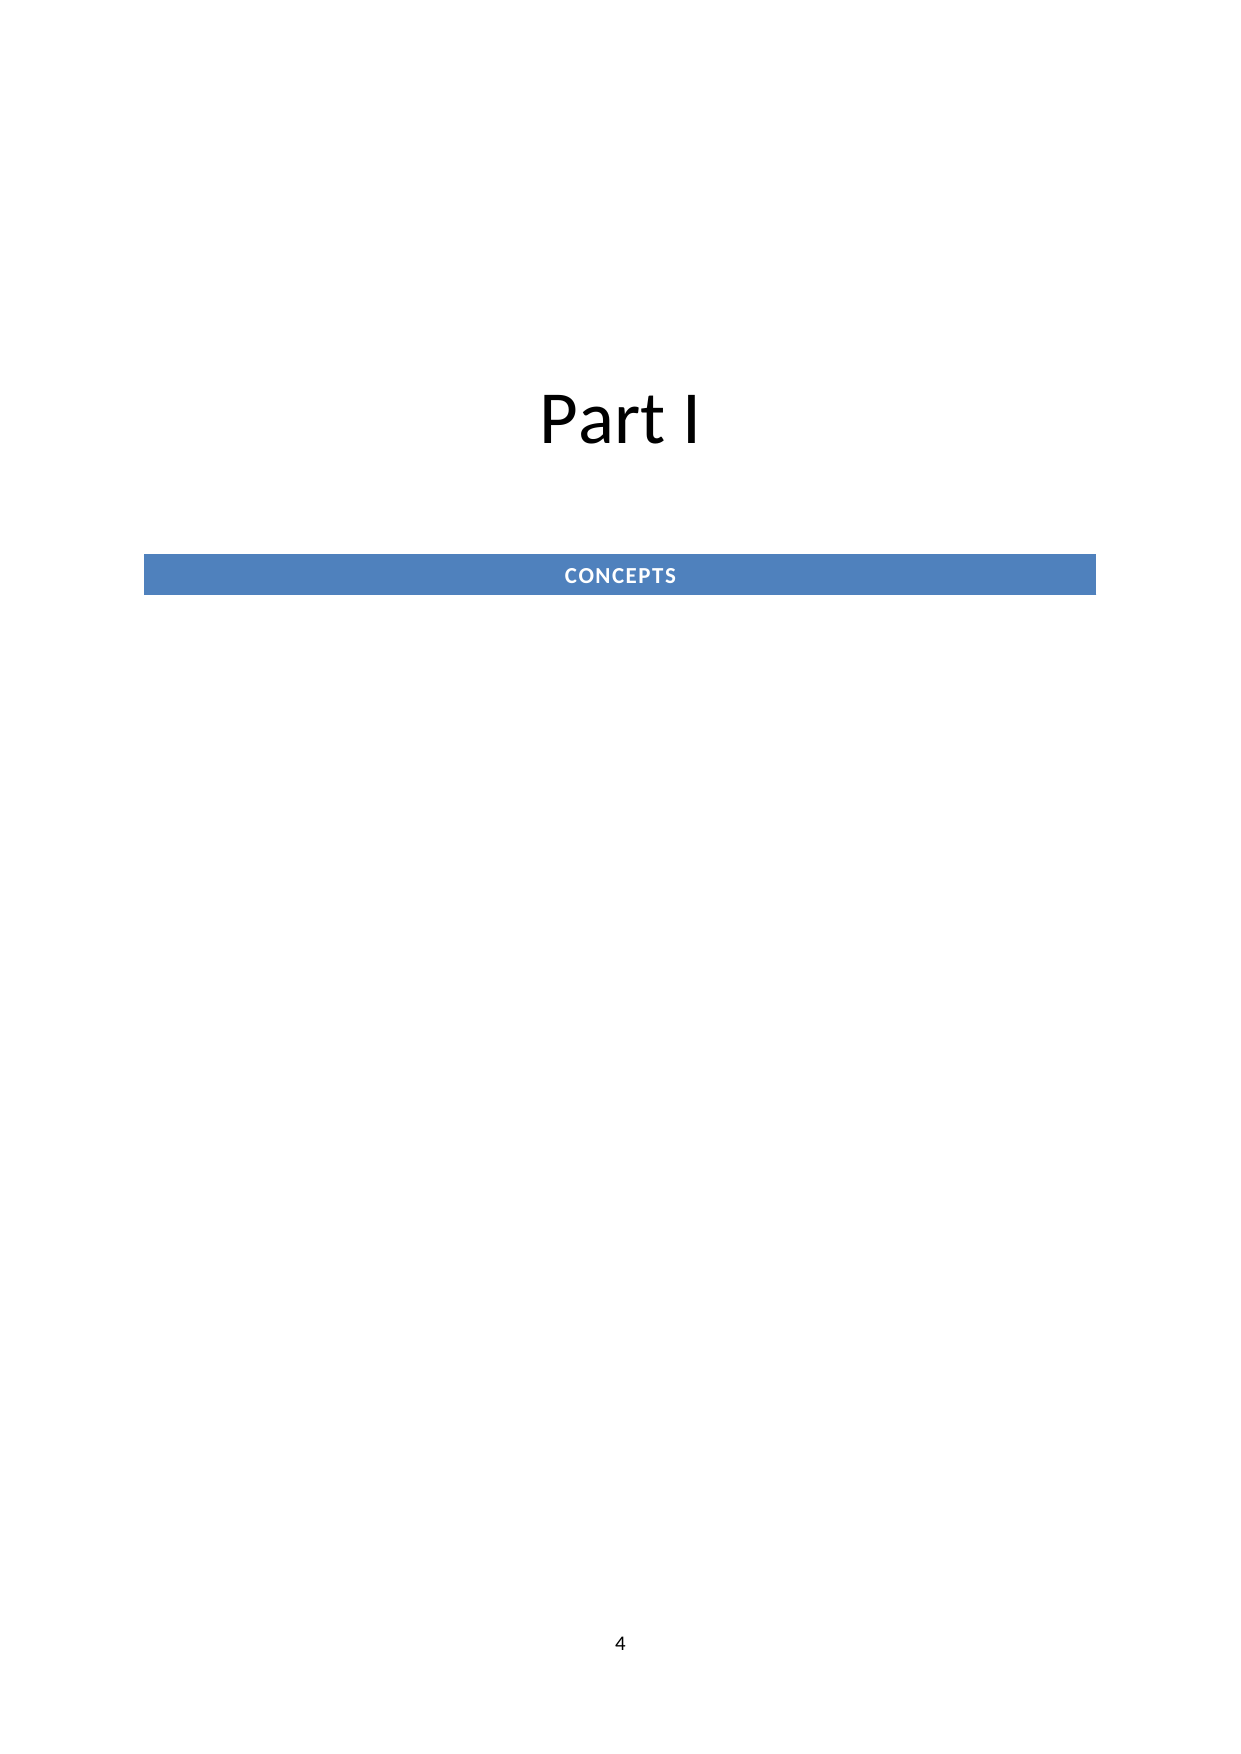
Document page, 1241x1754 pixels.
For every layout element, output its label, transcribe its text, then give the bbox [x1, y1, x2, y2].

text Part I [150, 371, 1090, 462]
subtitle Concepts [150, 561, 1090, 589]
